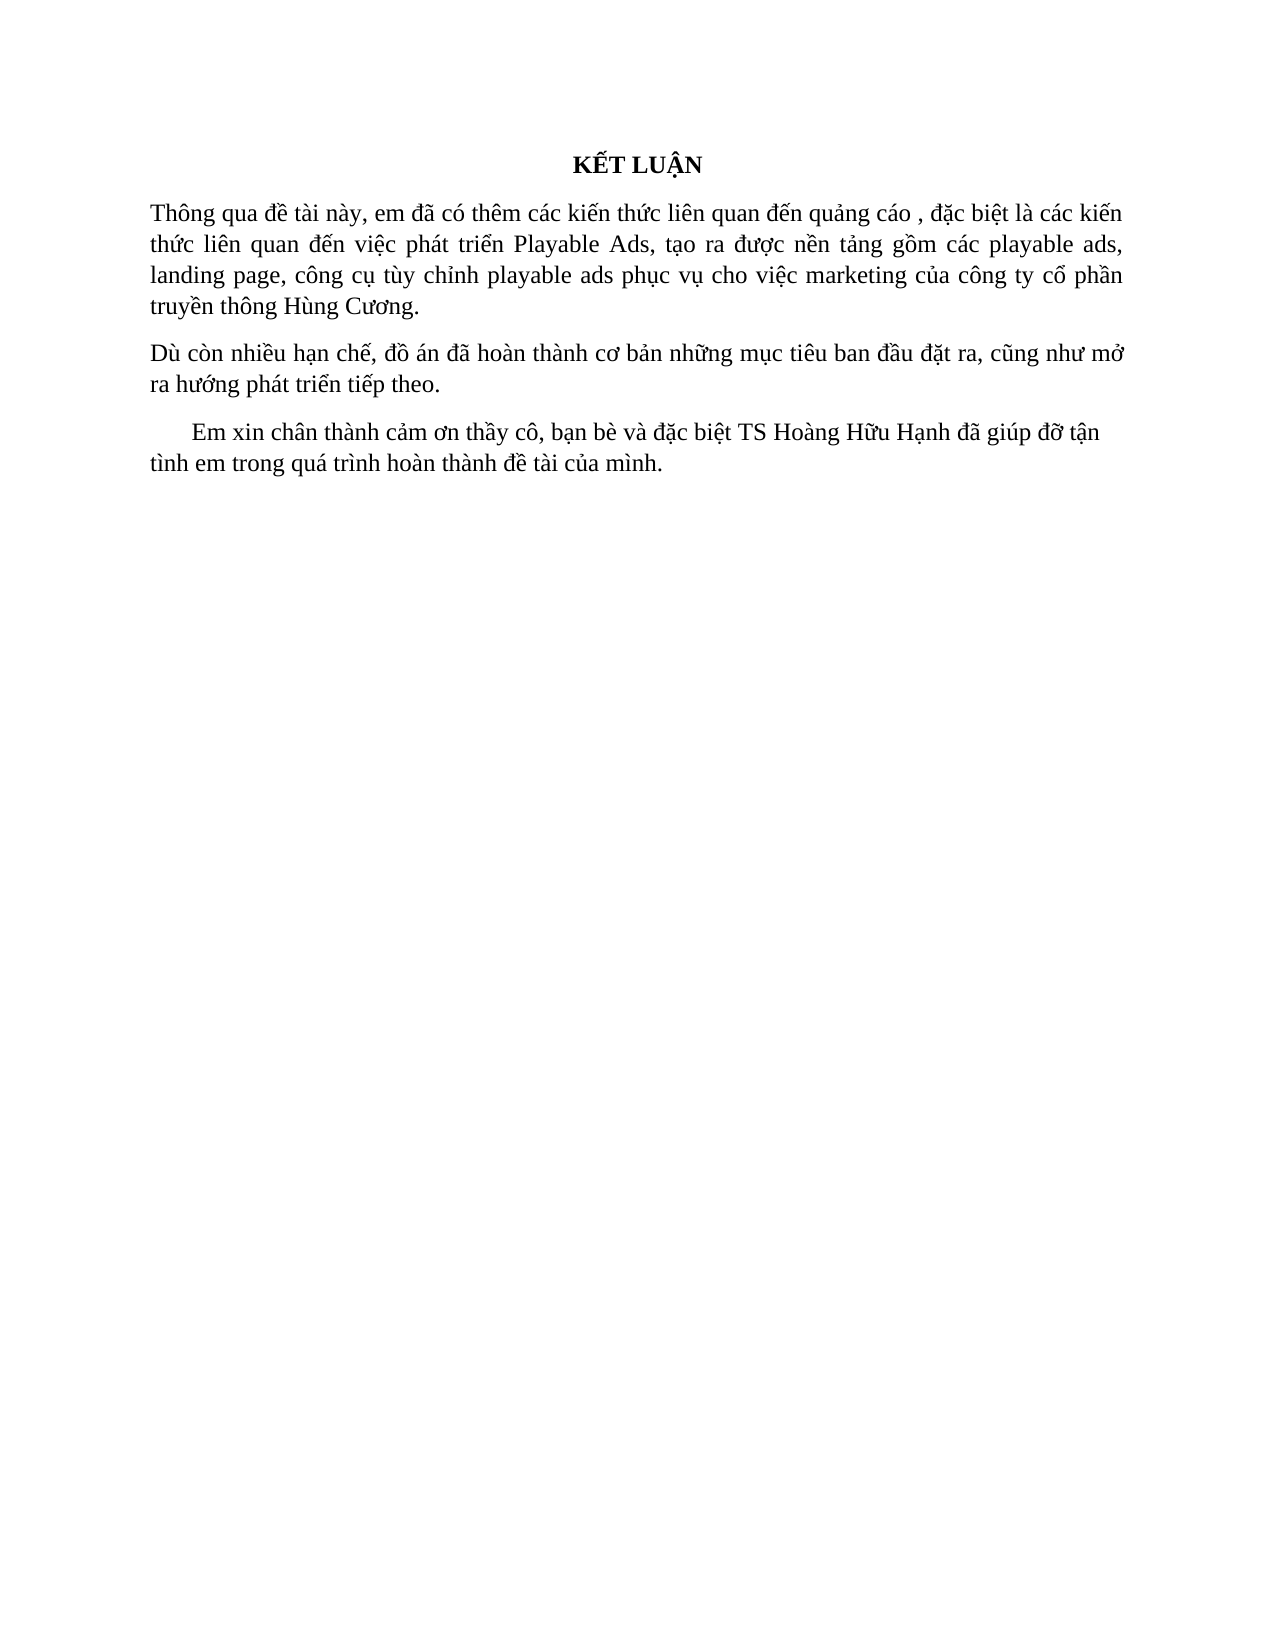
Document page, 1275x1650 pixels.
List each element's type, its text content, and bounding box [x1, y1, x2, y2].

text Dù còn nhiều hạn chế, đồ án đã hoàn thành cơ bản những mục tiêu ban đầu đặt ra, cũng như mở ra hướng phát triển tiếp theo. [150, 338, 1125, 398]
text Em xin chân thành cảm ơn thầy cô, bạn bè và đặc biệt TS Hoàng Hữu Hạnh đã giúp đỡ tận tình em trong quá trình hoàn thành đề tài của mình. [150, 417, 1125, 477]
text KẾT LUẬN [150, 150, 1125, 179]
text Thông qua đề tài này, em đã có thêm các kiến thức liên quan đến quảng cáo , đặc biệt là các kiến thức liên quan đến việc phát triển Playable Ads, tạo ra được nền tảng gồm các playable ads, landing page, công cụ tùy chỉnh playable ads phục vụ cho việc marketing của công ty cổ phần truyền thông Hùng Cương. [150, 198, 1125, 319]
